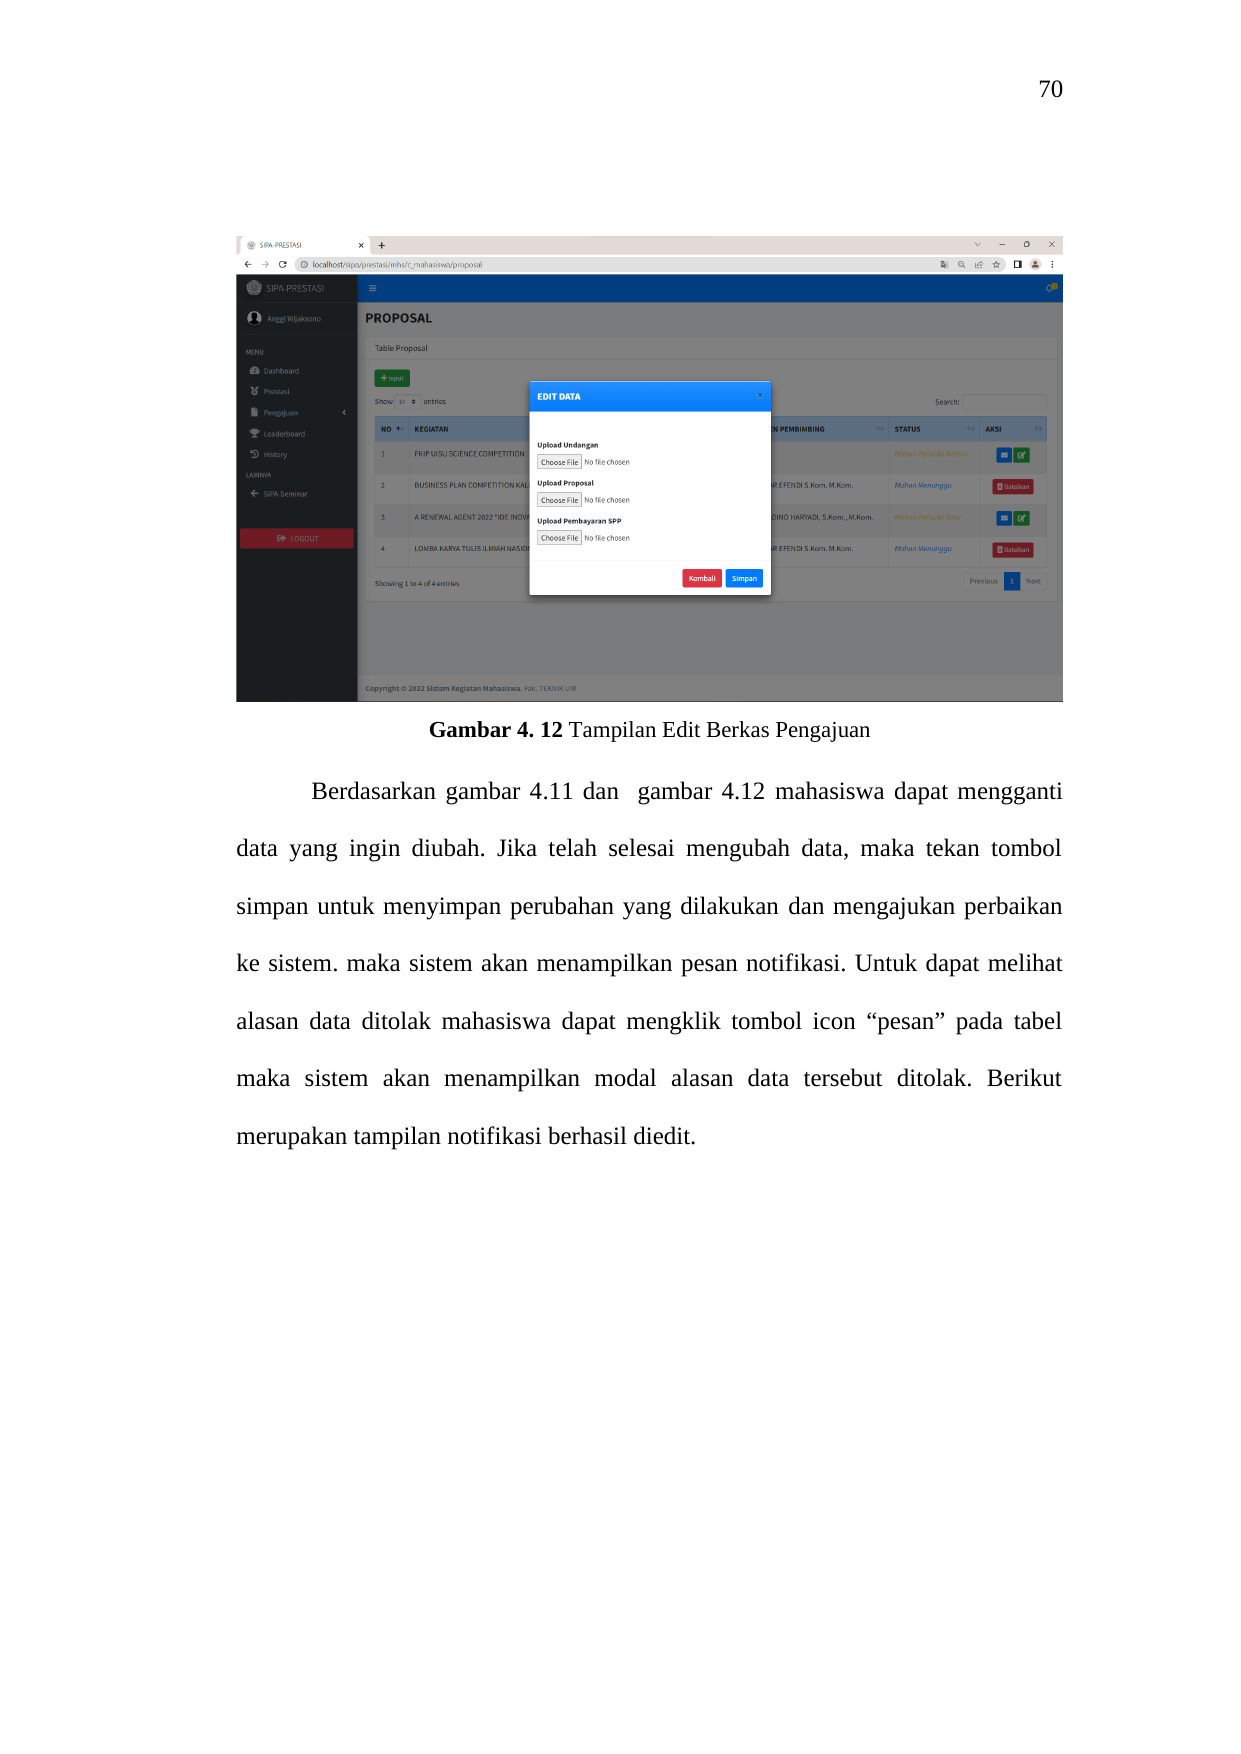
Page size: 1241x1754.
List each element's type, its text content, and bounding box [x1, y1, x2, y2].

text Gambar 4. 12 Tampilan Edit Berkas Pengajuan [236, 716, 1063, 742]
picture [236, 236, 1063, 702]
text Berdasarkan gambar 4.11 dan gambar 4.12 mahasiswa dapat mengganti data yang ingin diubah. Jika telah selesai mengubah data, maka tekan tombol simpan untuk menyimpan perubahan yang dilakukan dan mengajukan perbaikan ke sistem. maka sistem akan menampilkan pesan notifikasi. Untuk dapat melihat alasan data ditolak mahasiswa dapat mengklik tombol icon “pesan” pada tabel maka sistem akan menampilkan modal alasan data tersebut ditolak. Berikut merupakan tampilan notifikasi berhasil diedit. [236, 776, 1063, 1150]
